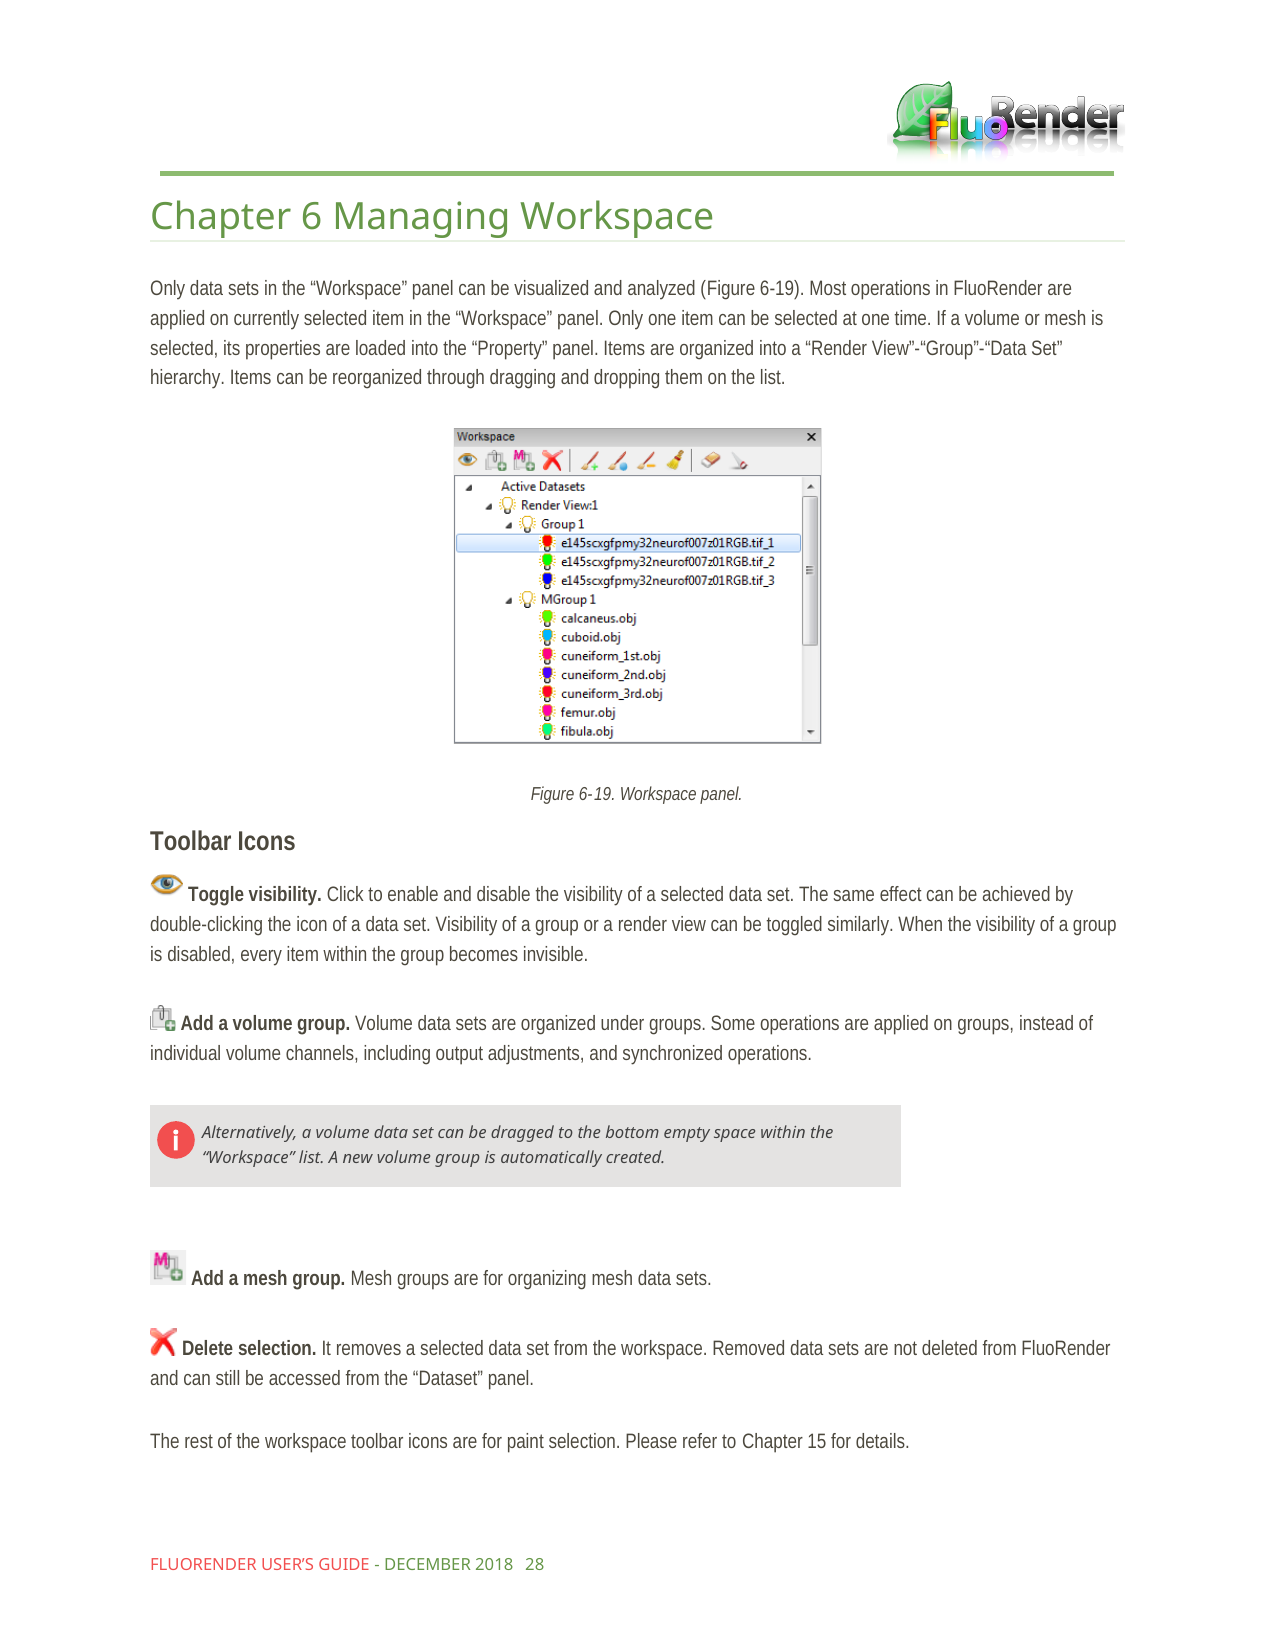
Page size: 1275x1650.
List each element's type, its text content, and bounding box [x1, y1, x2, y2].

text The rest of the workspace toolbar icons are for paint selection. Please refer to Chapter 15 for details. [150, 1429, 1125, 1453]
subtitle Managing Workspace [150, 189, 1125, 240]
text Add a volume group. Volume data sets are organized under groups. Some operations are applied on groups, instead of individual volume channels, including output adjustments, and synchronized operations. [150, 1005, 1125, 1065]
table_header Alternatively, a volume data set can be dragged to the bottom empty space within the “Workspace” list. A new volume group is automatically created. [202, 1105, 901, 1187]
picture [150, 1328, 177, 1356]
subtitle Toolbar Icons [150, 825, 1125, 856]
text Toggle visibility. Click to enable and disable the visibility of a selected data set. The same effect can be achieved by double-clicking the icon of a data set. Visibility of a group or a render view can be toggled similarly. When the visibility of a group is disabled, every item within the group becomes invisible. [150, 869, 1125, 966]
picture [150, 1005, 176, 1031]
text Delete selection. It removes a selected data set from the workspace. Removed data sets are not deleted from FluoRender and can still be accessed from the “Dataset” panel. [150, 1329, 1125, 1390]
picture [150, 1250, 187, 1285]
text Add a mesh group. Mesh groups are for organizing mesh data sets. [150, 1251, 1125, 1289]
picture [887, 75, 1125, 165]
table_header [150, 1105, 202, 1187]
picture [453, 428, 822, 744]
picture [150, 868, 183, 902]
